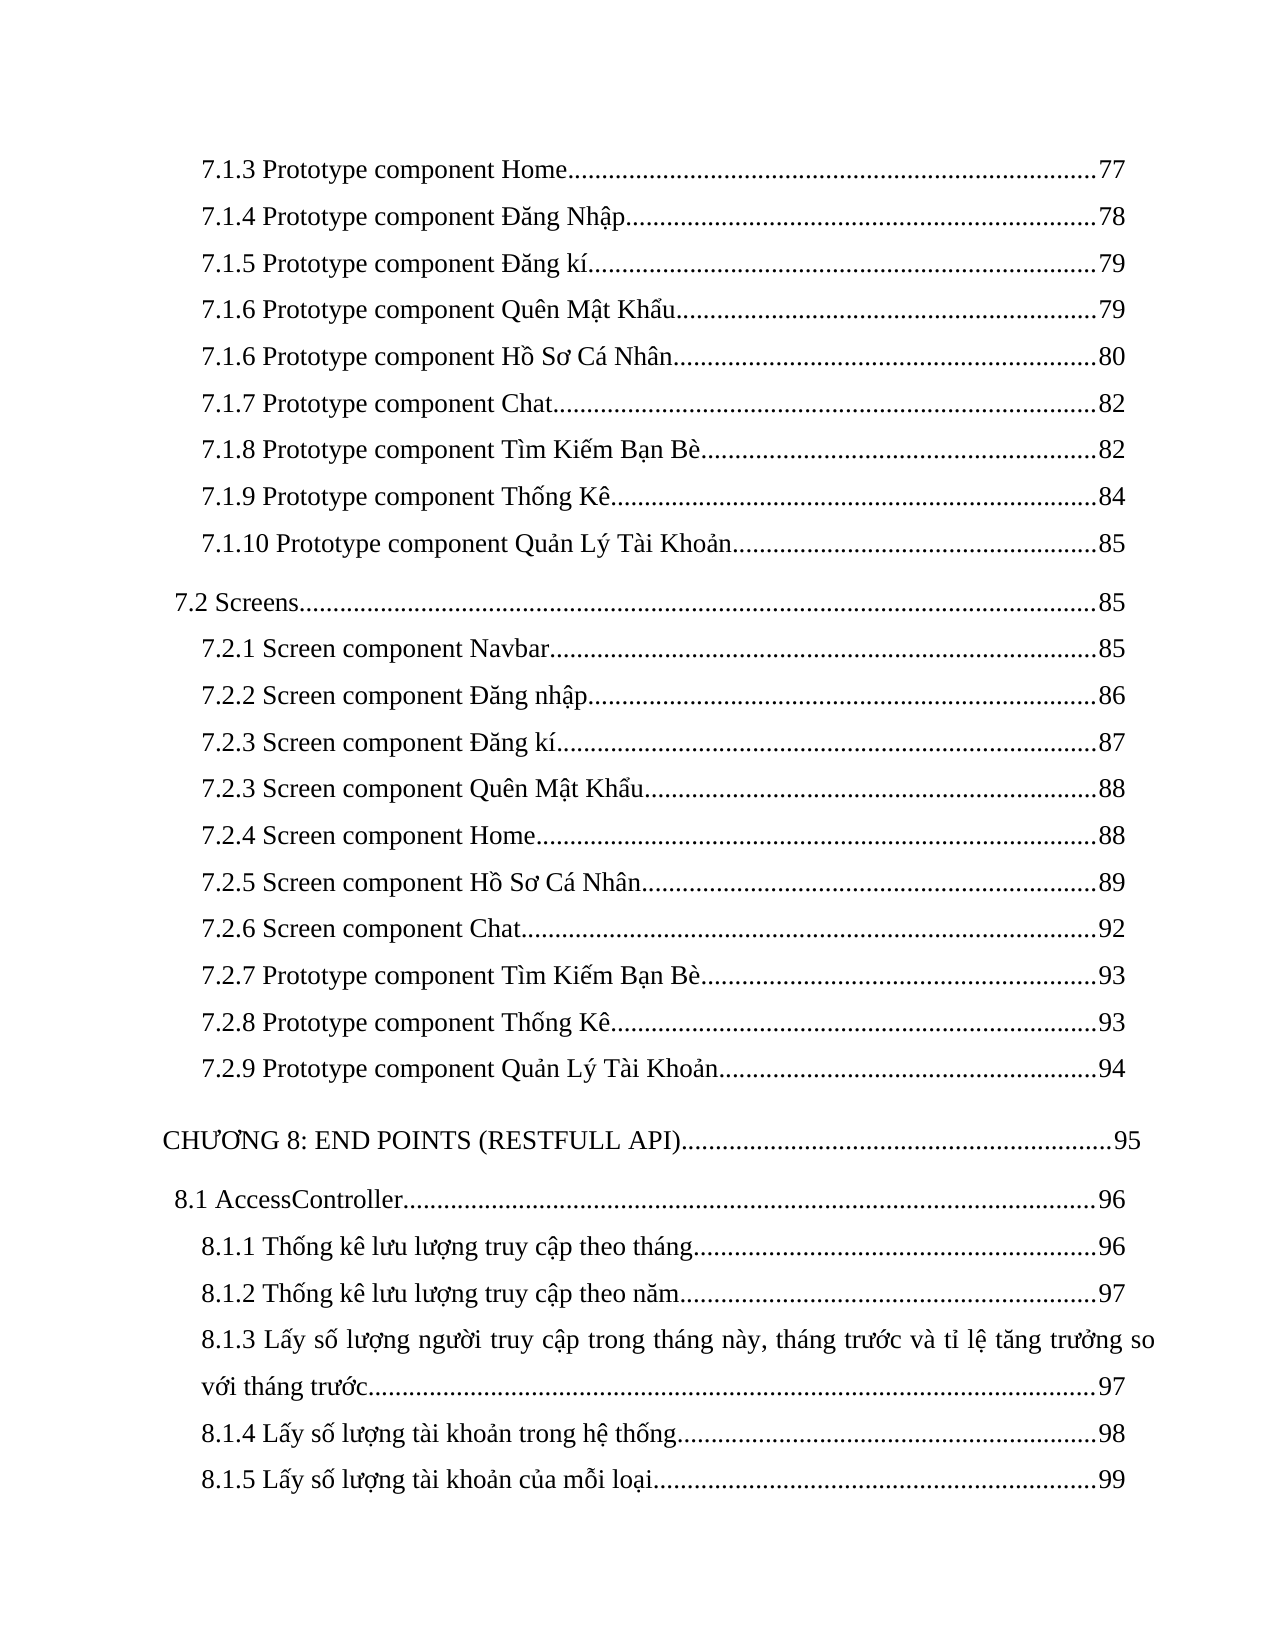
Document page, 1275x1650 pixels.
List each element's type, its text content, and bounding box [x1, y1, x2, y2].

text 7.2.6 Screen component Chat 92 [201, 912, 1156, 944]
text 7.1.3 Prototype component Home 77 [201, 153, 1156, 184]
text 8.1.4 Lấy số lượng tài khoản trong hệ thống 98 [201, 1417, 1156, 1448]
text CHƯƠNG 8: END POINTS (RESTFULL API) 95 [147, 1124, 1156, 1155]
text 7.1.8 Prototype component Tìm Kiếm Bạn Bè 82 [201, 433, 1156, 464]
text 8.1 AccessController 96 [174, 1183, 1156, 1214]
text 7.2.9 Prototype component Quản Lý Tài Khoản 94 [201, 1052, 1156, 1084]
text 7.2 Screens 85 [174, 586, 1156, 617]
text 7.1.4 Prototype component Đăng Nhập 78 [201, 200, 1156, 231]
text 7.1.9 Prototype component Thống Kê 84 [201, 480, 1156, 511]
text 7.2.4 Screen component Home 88 [201, 819, 1156, 850]
text 7.2.3 Screen component Quên Mật Khẩu 88 [201, 772, 1156, 804]
text 7.1.5 Prototype component Đăng kí 79 [201, 247, 1156, 278]
text 8.1.5 Lấy số lượng tài khoản của mỗi loại 99 [201, 1463, 1156, 1494]
text 7.2.7 Prototype component Tìm Kiếm Bạn Bè 93 [201, 959, 1156, 990]
text 7.2.3 Screen component Đăng kí 87 [201, 726, 1156, 757]
text 8.1.2 Thống kê lưu lượng truy cập theo năm 97 [201, 1277, 1156, 1308]
text 7.1.7 Prototype component Chat 82 [201, 387, 1156, 418]
text 7.2.5 Screen component Hồ Sơ Cá Nhân 89 [201, 866, 1156, 897]
text 7.1.6 Prototype component Hồ Sơ Cá Nhân 80 [201, 340, 1156, 371]
text 8.1.1 Thống kê lưu lượng truy cập theo tháng 96 [201, 1230, 1156, 1261]
text 8.1.3 Lấy số lượng người truy cập trong tháng này, tháng trước và tỉ lệ tăng trưởng so với tháng trước. 97 [201, 1323, 1156, 1401]
text 7.1.10 Prototype component Quản Lý Tài Khoản 85 [201, 527, 1156, 558]
text 7.2.1 Screen component Navbar 85 [201, 632, 1156, 664]
text 7.1.6 Prototype component Quên Mật Khẩu 79 [201, 293, 1156, 324]
text 7.2.2 Screen component Đăng nhập 86 [201, 679, 1156, 710]
text 7.2.8 Prototype component Thống Kê 93 [201, 1006, 1156, 1037]
